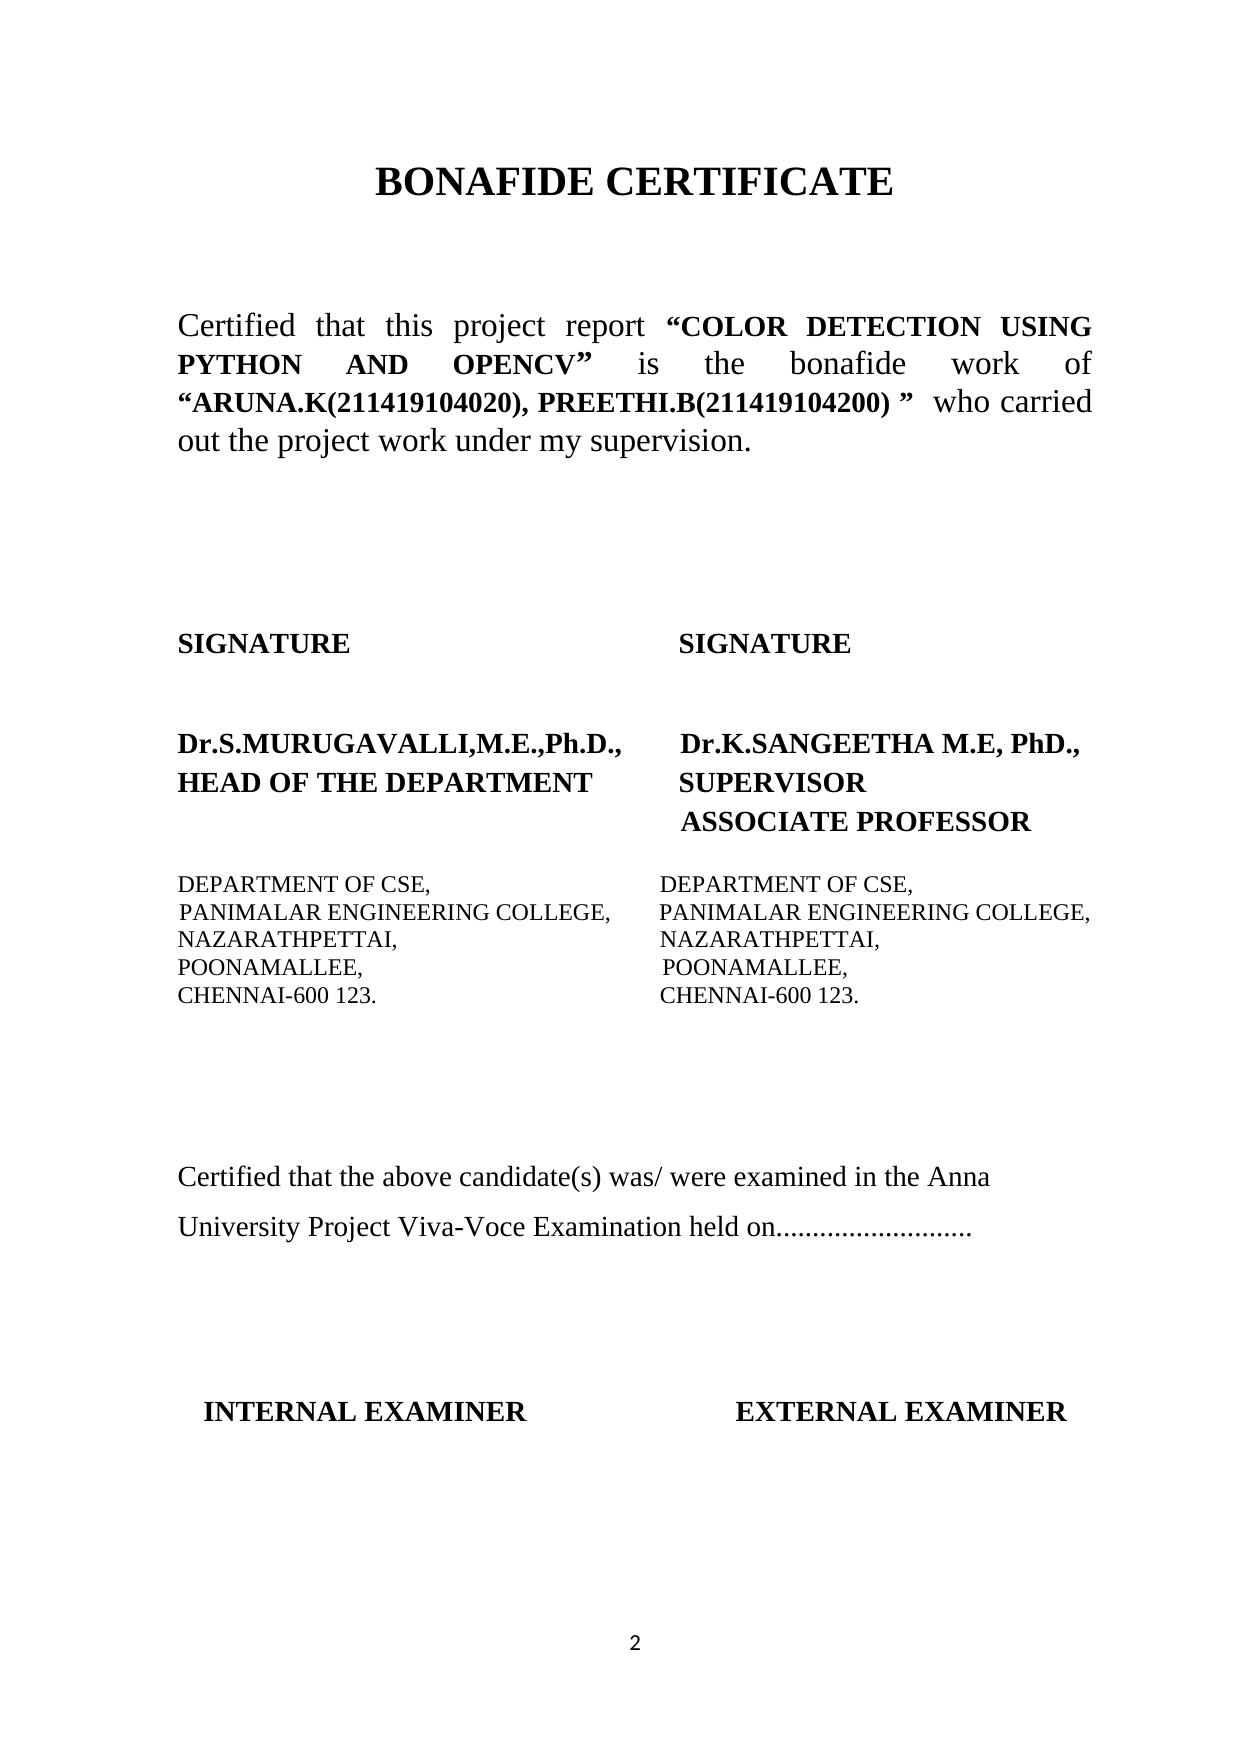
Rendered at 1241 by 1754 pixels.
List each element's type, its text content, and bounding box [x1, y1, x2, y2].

text ASSOCIATE PROFESSOR [177, 804, 1092, 838]
text Dr.S.MURUGAVALLI,M.E.,Ph.D., Dr.K.SANGEETHA M.E, PhD., [177, 727, 1092, 760]
text NAZARATHPETTAI, NAZARATHPETTAI, [177, 925, 1092, 953]
text HEAD OF THE DEPARTMENT SUPERVISOR [177, 765, 1092, 799]
text Certified that the above candidate(s) was/ were examined in the Anna University Project Viva-Voce Examination held on........................... [177, 1159, 1092, 1243]
text BONAFIDE CERTIFICATE [177, 156, 1092, 204]
text POONAMALLEE, POONAMALLEE, [177, 953, 1092, 981]
text CHENNAI-600 123. CHENNAI-600 123. [177, 981, 1092, 1008]
text SIGNATURE SIGNATURE [177, 626, 1092, 659]
text Certified that this project report “COLOR DETECTION USING PYTHON AND OPENCV” is the bonafide work of “ARUNA.K(211419104020), PREETHI.B(211419104200) ” who carried out the project work under my supervision. [177, 305, 1092, 458]
text INTERNAL EXAMINER EXTERNAL EXAMINER [177, 1394, 1092, 1427]
text DEPARTMENT OF CSE, DEPARTMENT OF CSE, [177, 870, 1092, 898]
text PANIMALAR ENGINEERING COLLEGE, PANIMALAR ENGINEERING COLLEGE, [177, 898, 1092, 925]
